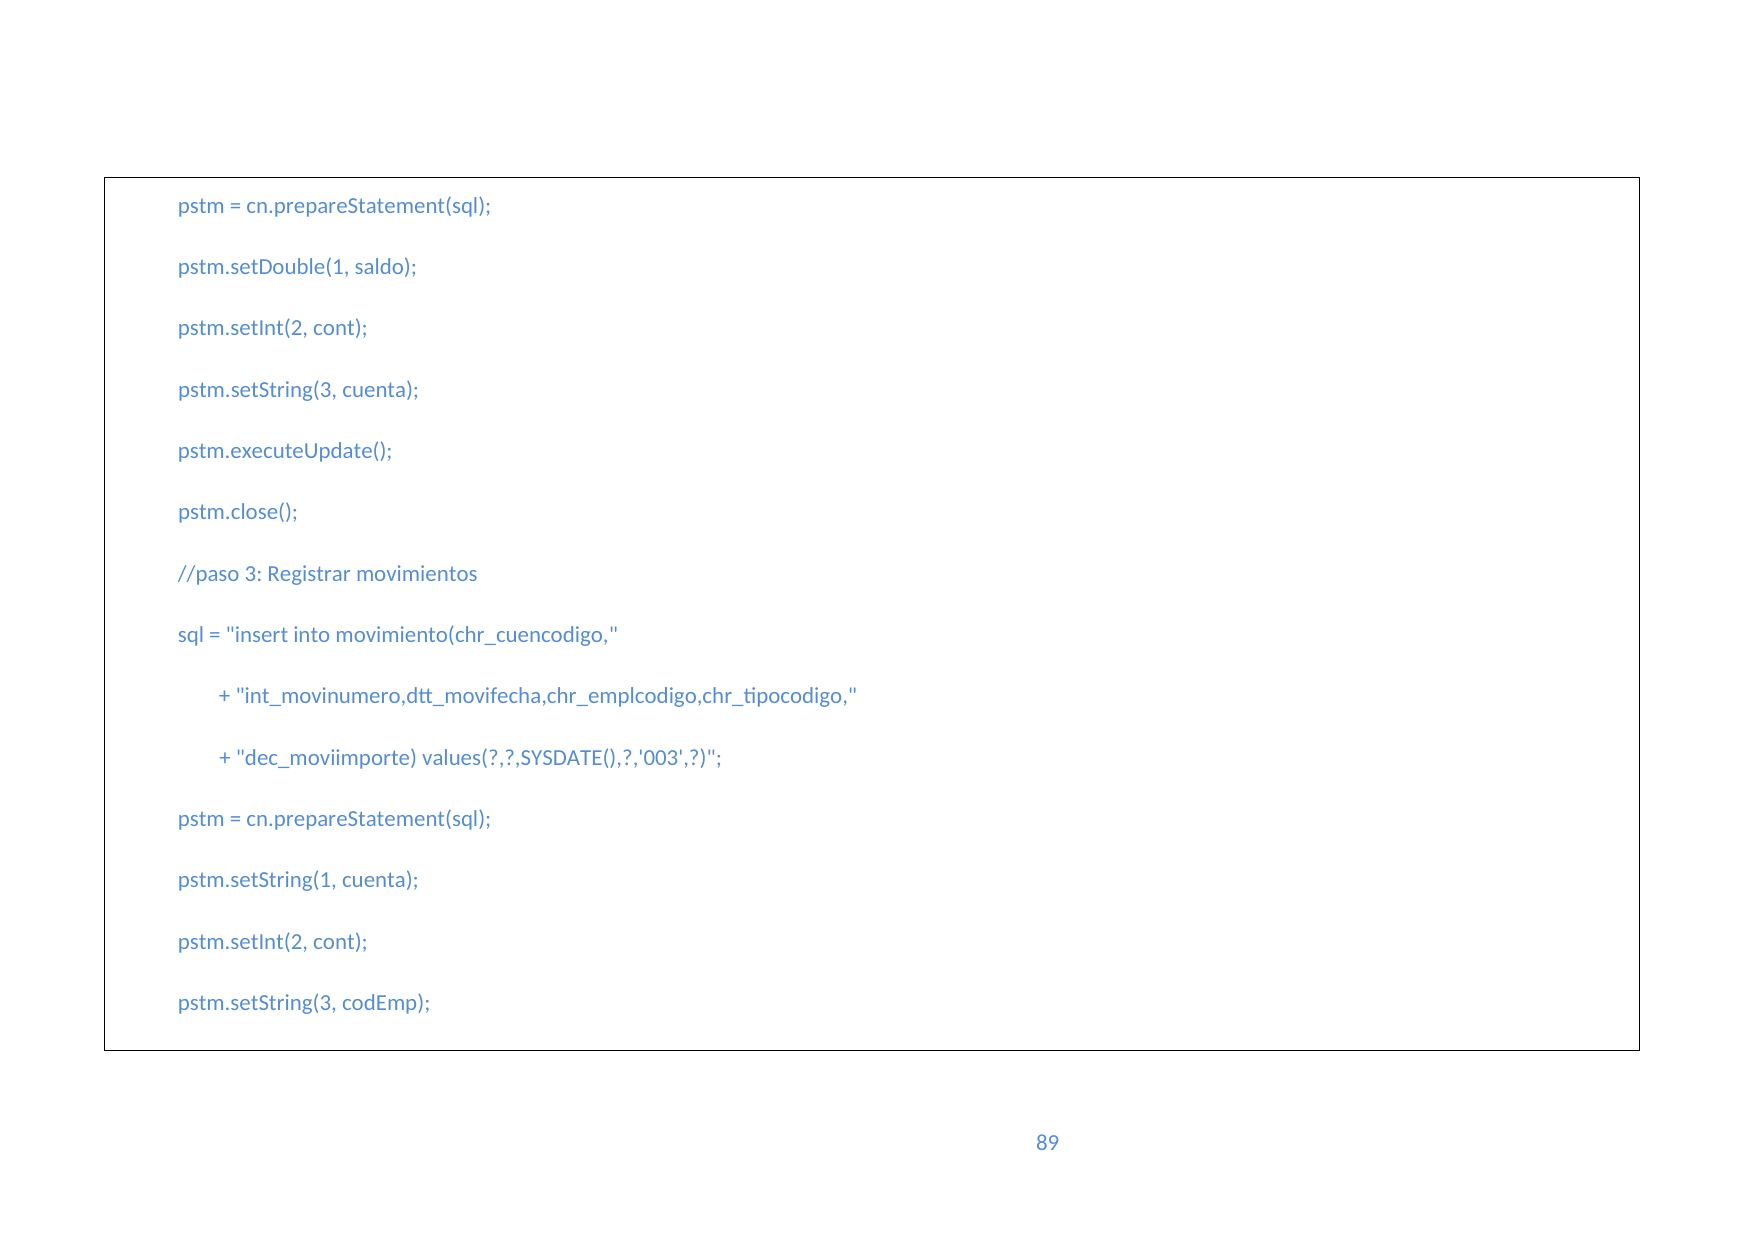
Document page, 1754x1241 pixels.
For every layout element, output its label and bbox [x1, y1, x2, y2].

table_header [105, 178, 1639, 1050]
